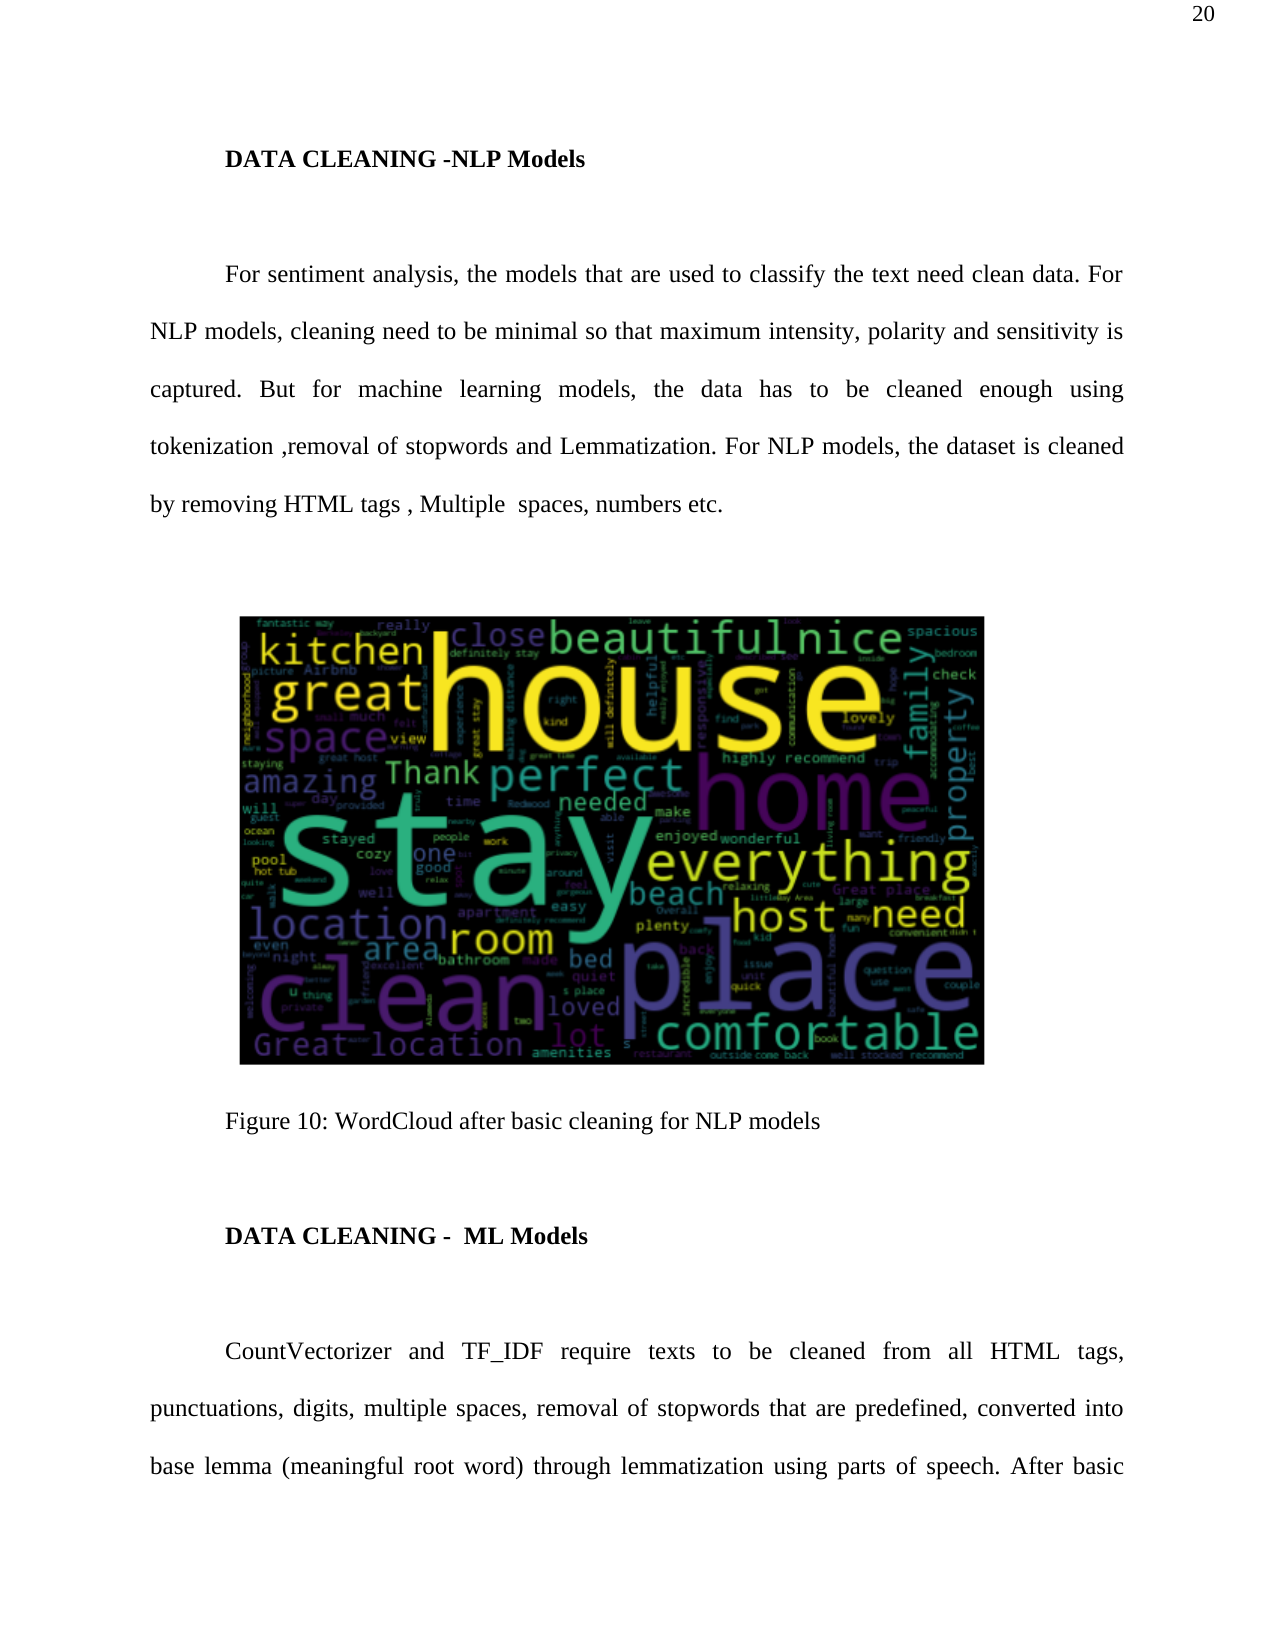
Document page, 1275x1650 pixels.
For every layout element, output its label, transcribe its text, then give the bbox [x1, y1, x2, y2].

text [150, 1336, 1125, 1479]
text Figure 10: WordCloud after basic cleaning for NLP models [150, 1106, 1125, 1134]
text DATA CLEANING -NLP Models [150, 144, 1125, 172]
picture [225, 603, 998, 1080]
text DATA CLEANING - ML Models [150, 1221, 1125, 1249]
text For sentiment analysis, the models that are used to classify the text need clean data. For NLP models, cleaning need to be minimal so that maximum intensity, polarity and sensitivity is captured. But for machine learning models, the data has to be cleaned enough using tokenization ,removal of stopwords and Lemmatization. For NLP models, the dataset is cleaned by removing HTML tags , Multiple spaces, numbers etc. [150, 259, 1125, 517]
